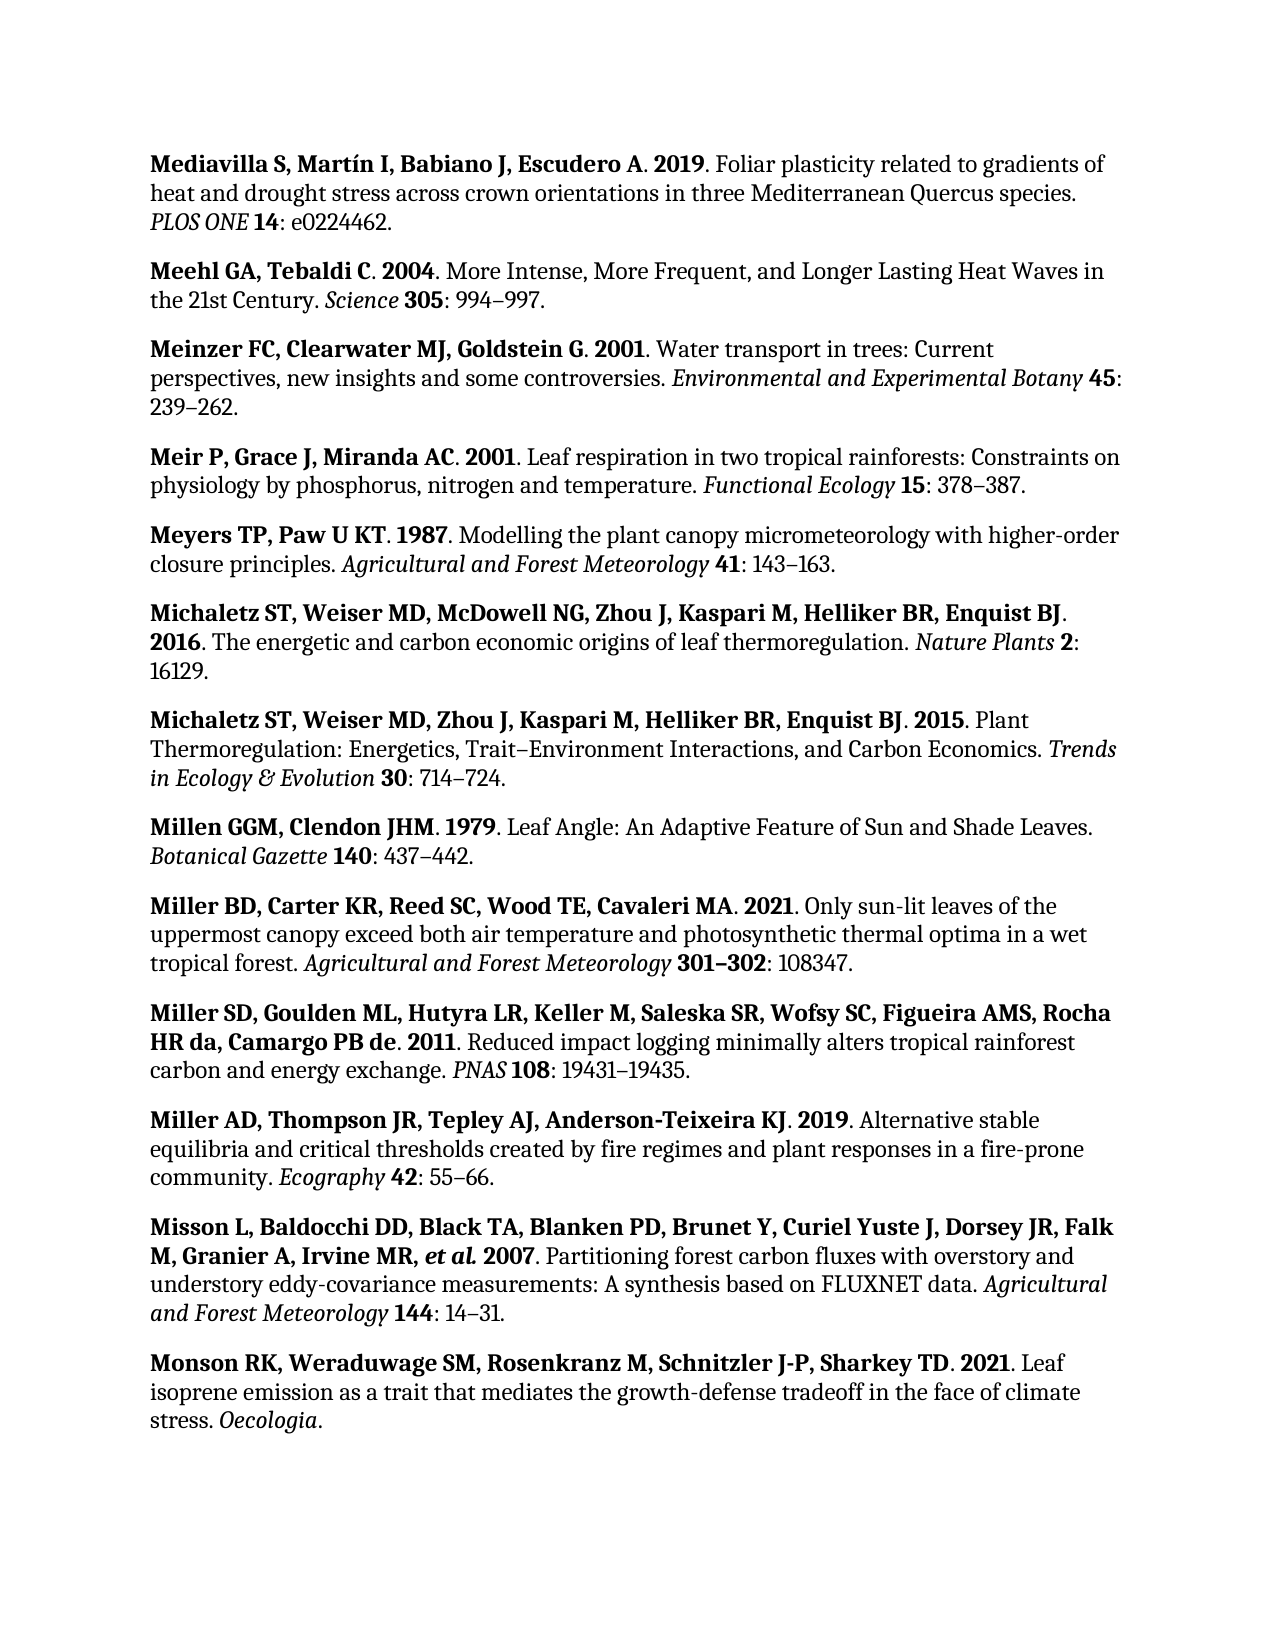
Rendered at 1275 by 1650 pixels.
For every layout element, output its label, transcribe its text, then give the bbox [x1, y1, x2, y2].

text Meinzer FC, Clearwater MJ, Goldstein G. 2001. Water transport in trees: Current perspectives, new insights and some controversies. Environmental and Experimental Botany 45: 239–262. [150, 335, 1125, 422]
text Miller BD, Carter KR, Reed SC, Wood TE, Cavaleri MA. 2021. Only sun-lit leaves of the uppermost canopy exceed both air temperature and photosynthetic thermal optima in a wet tropical forest. Agricultural and Forest Meteorology 301–302: 108347. [150, 892, 1125, 978]
text Millen GGM, Clendon JHM. 1979. Leaf Angle: An Adaptive Feature of Sun and Shade Leaves. Botanical Gazette 140: 437–442. [150, 813, 1125, 871]
text Miller AD, Thompson JR, Tepley AJ, Anderson‐Teixeira KJ. 2019. Alternative stable equilibria and critical thresholds created by fire regimes and plant responses in a fire-prone community. Ecography 42: 55–66. [150, 1106, 1125, 1192]
text Michaletz ST, Weiser MD, McDowell NG, Zhou J, Kaspari M, Helliker BR, Enquist BJ. 2016. The energetic and carbon economic origins of leaf thermoregulation. Nature Plants 2: 16129. [150, 599, 1125, 685]
text Michaletz ST, Weiser MD, Zhou J, Kaspari M, Helliker BR, Enquist BJ. 2015. Plant Thermoregulation: Energetics, Trait–Environment Interactions, and Carbon Economics. Trends in Ecology & Evolution 30: 714–724. [150, 706, 1125, 792]
text Meyers TP, Paw U KT. 1987. Modelling the plant canopy micrometeorology with higher-order closure principles. Agricultural and Forest Meteorology 41: 143–163. [150, 521, 1125, 578]
text Miller SD, Goulden ML, Hutyra LR, Keller M, Saleska SR, Wofsy SC, Figueira AMS, Rocha HR da, Camargo PB de. 2011. Reduced impact logging minimally alters tropical rainforest carbon and energy exchange. PNAS 108: 19431–19435. [150, 999, 1125, 1085]
text Meir P, Grace J, Miranda AC. 2001. Leaf respiration in two tropical rainforests: Constraints on physiology by phosphorus, nitrogen and temperature. Functional Ecology 15: 378–387. [150, 442, 1125, 500]
text Monson RK, Weraduwage SM, Rosenkranz M, Schnitzler J-P, Sharkey TD. 2021. Leaf isoprene emission as a trait that mediates the growth-defense tradeoff in the face of climate stress. Oecologia. [150, 1349, 1125, 1435]
text Misson L, Baldocchi DD, Black TA, Blanken PD, Brunet Y, Curiel Yuste J, Dorsey JR, Falk M, Granier A, Irvine MR, et al. 2007. Partitioning forest carbon fluxes with overstory and understory eddy-covariance measurements: A synthesis based on FLUXNET data. Agricultural and Forest Meteorology 144: 14–31. [150, 1213, 1125, 1328]
text Mediavilla S, Martín I, Babiano J, Escudero A. 2019. Foliar plasticity related to gradients of heat and drought stress across crown orientations in three Mediterranean Quercus species. PLOS ONE 14: e0224462. [150, 150, 1125, 236]
text Meehl GA, Tebaldi C. 2004. More Intense, More Frequent, and Longer Lasting Heat Waves in the 21st Century. Science 305: 994–997. [150, 257, 1125, 314]
